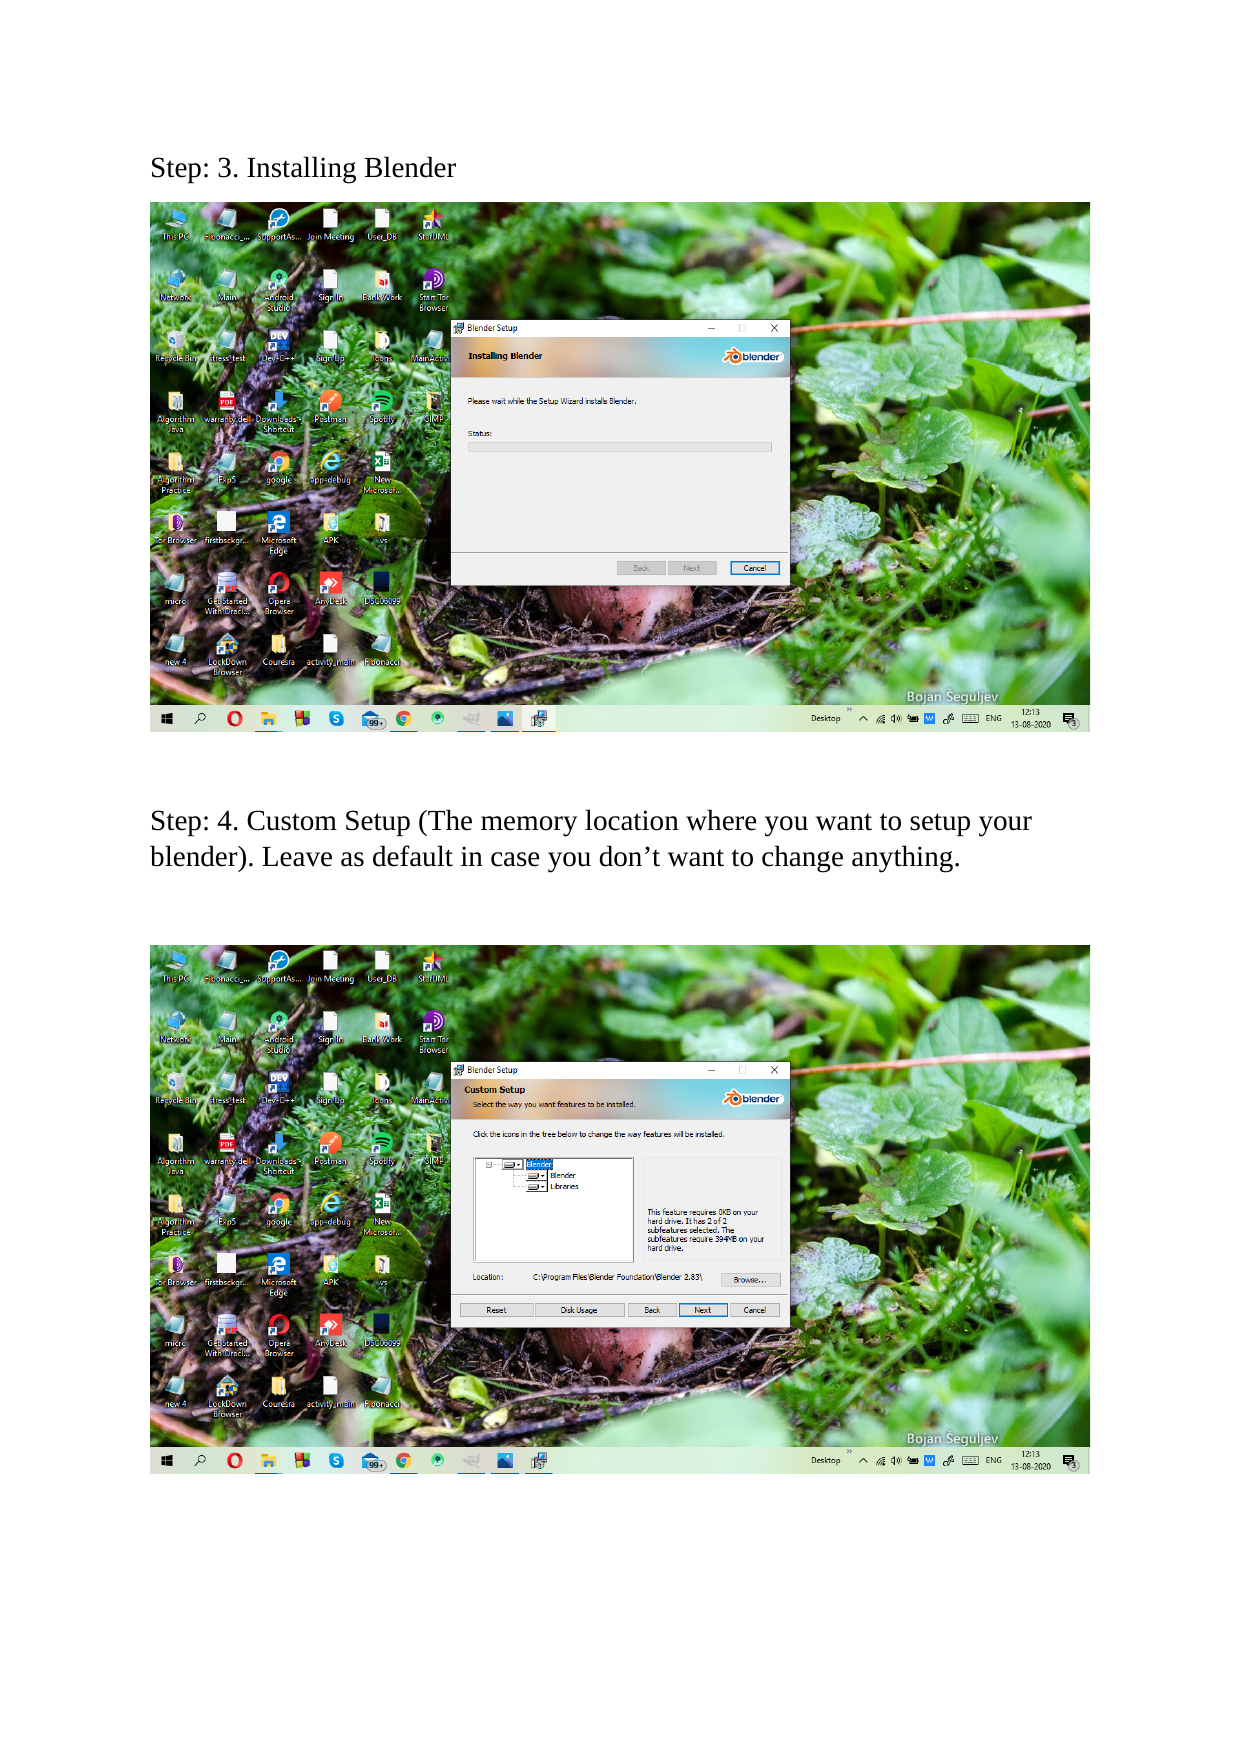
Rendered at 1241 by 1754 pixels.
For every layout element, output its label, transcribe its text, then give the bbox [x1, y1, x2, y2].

picture [150, 945, 1091, 1474]
text Step: 4. Custom Setup (The memory location where you want to setup your blender). Leave as default in case you don’t want to change anything. [150, 803, 1090, 873]
picture [150, 202, 1091, 732]
text Step: 3. Installing Blender [150, 150, 1090, 183]
